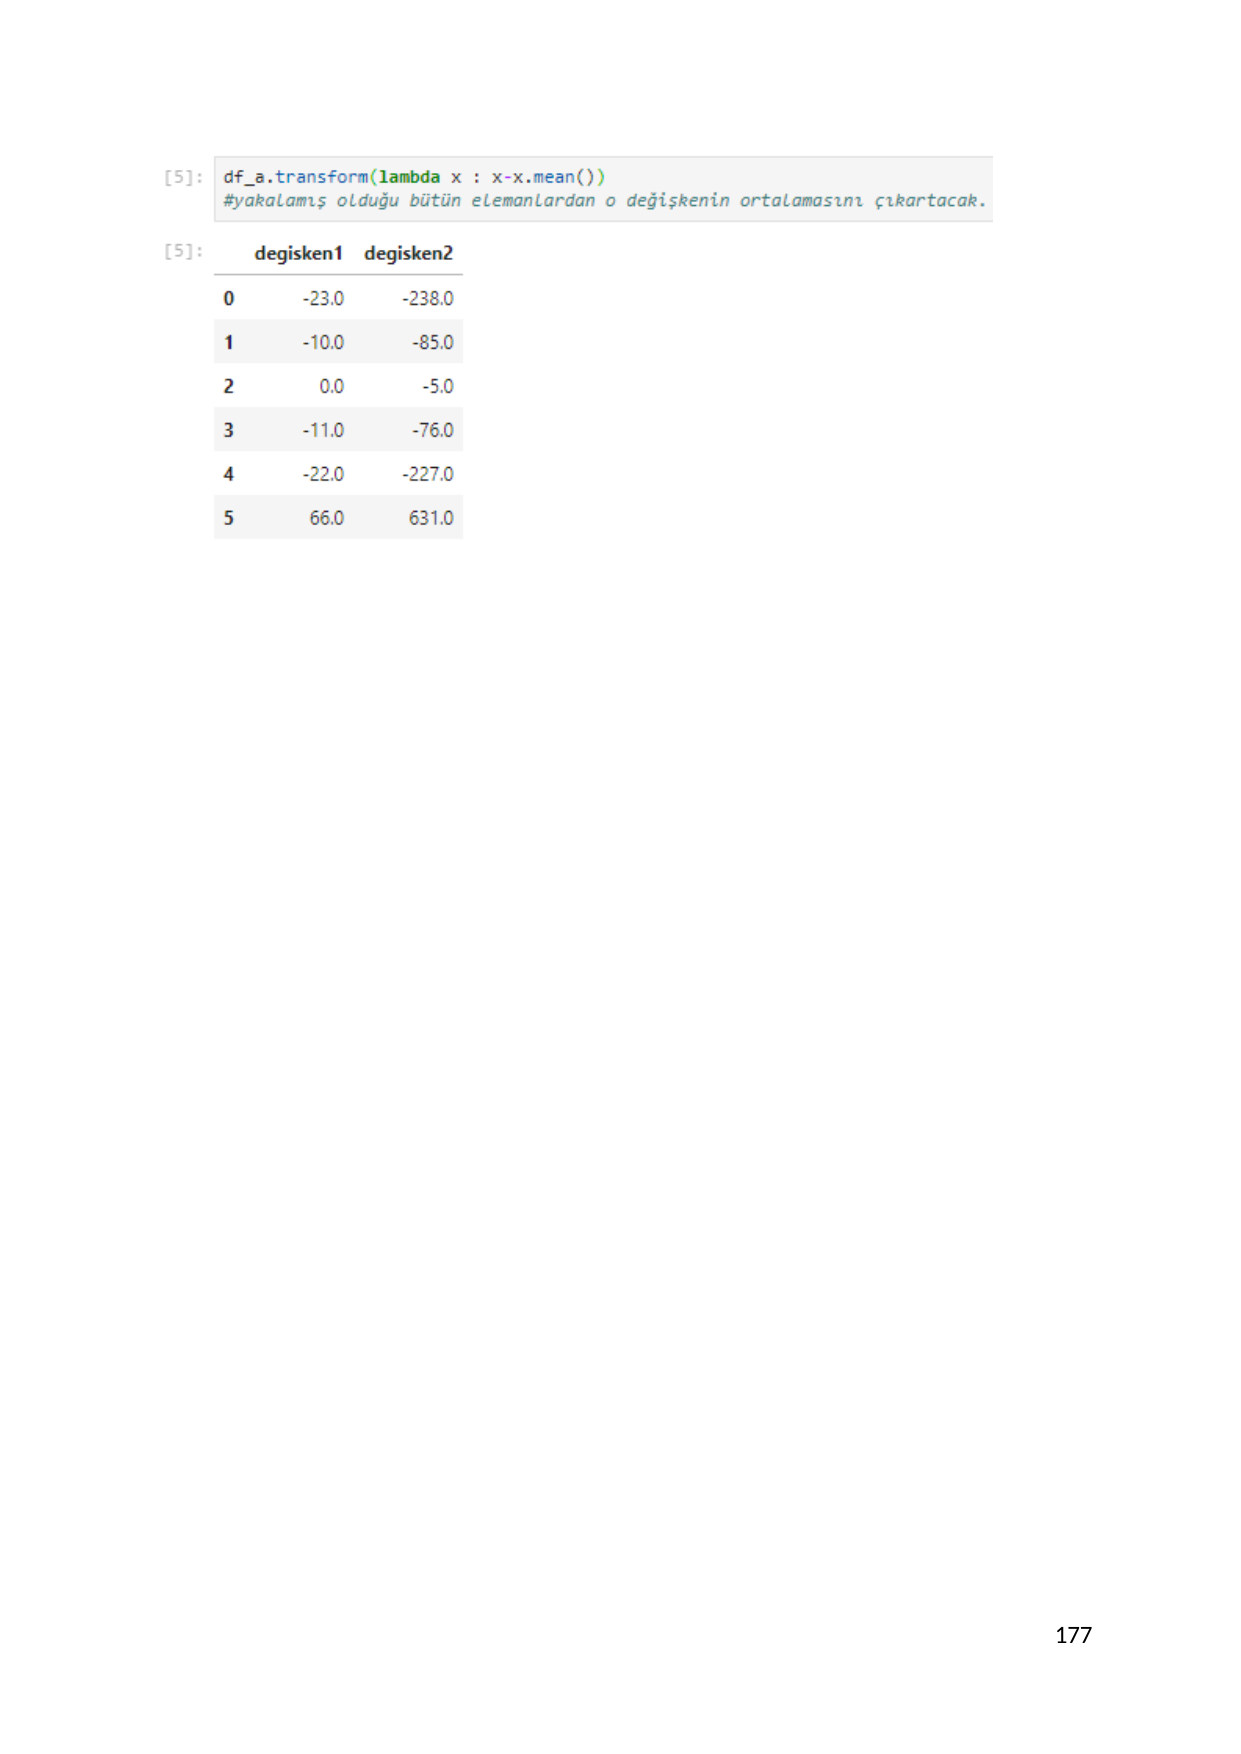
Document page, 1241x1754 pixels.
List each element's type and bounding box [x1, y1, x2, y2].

picture [147, 147, 993, 547]
